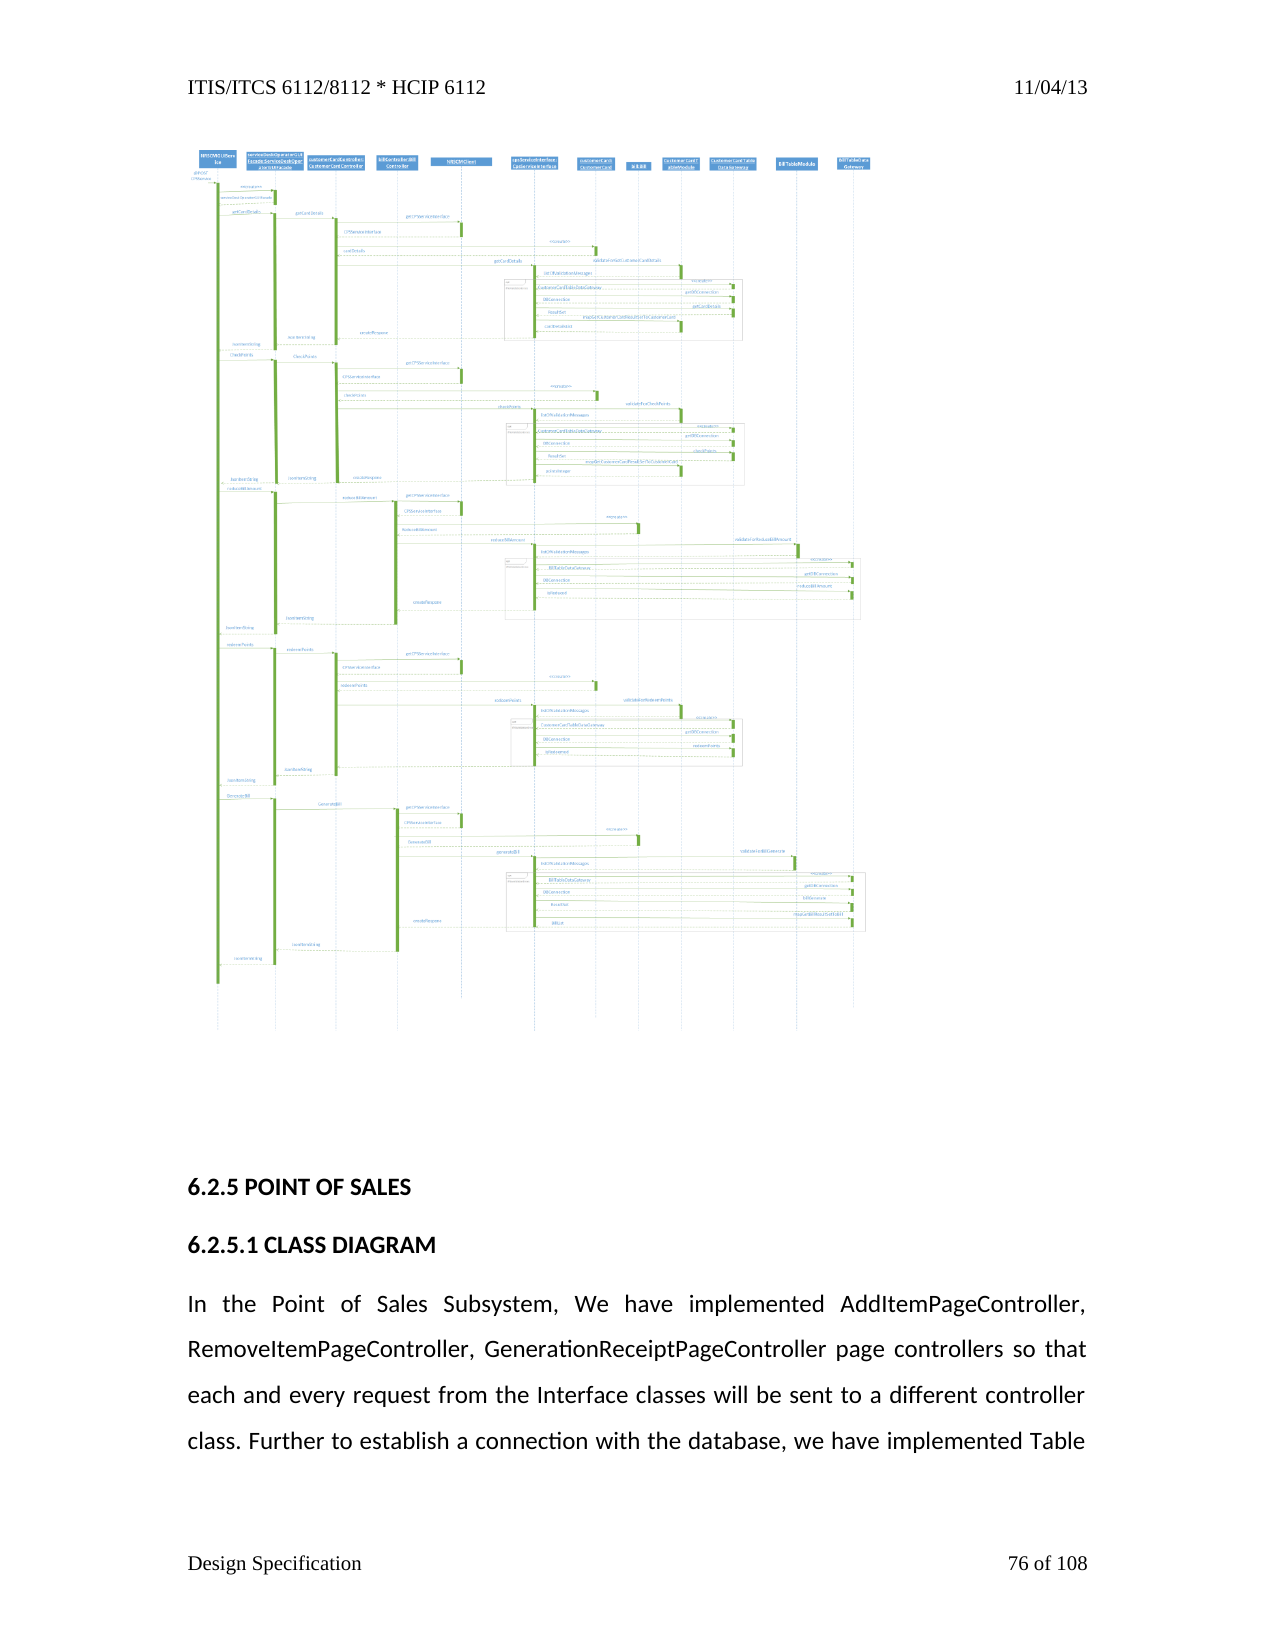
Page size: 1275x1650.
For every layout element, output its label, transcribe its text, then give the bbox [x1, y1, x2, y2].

text 6.2.5.1 CLASS DIAGRAM [187, 1229, 1087, 1260]
picture [187, 150, 871, 1031]
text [187, 1288, 1087, 1456]
text 6.2.5 POINT OF SALES [187, 1171, 1087, 1202]
